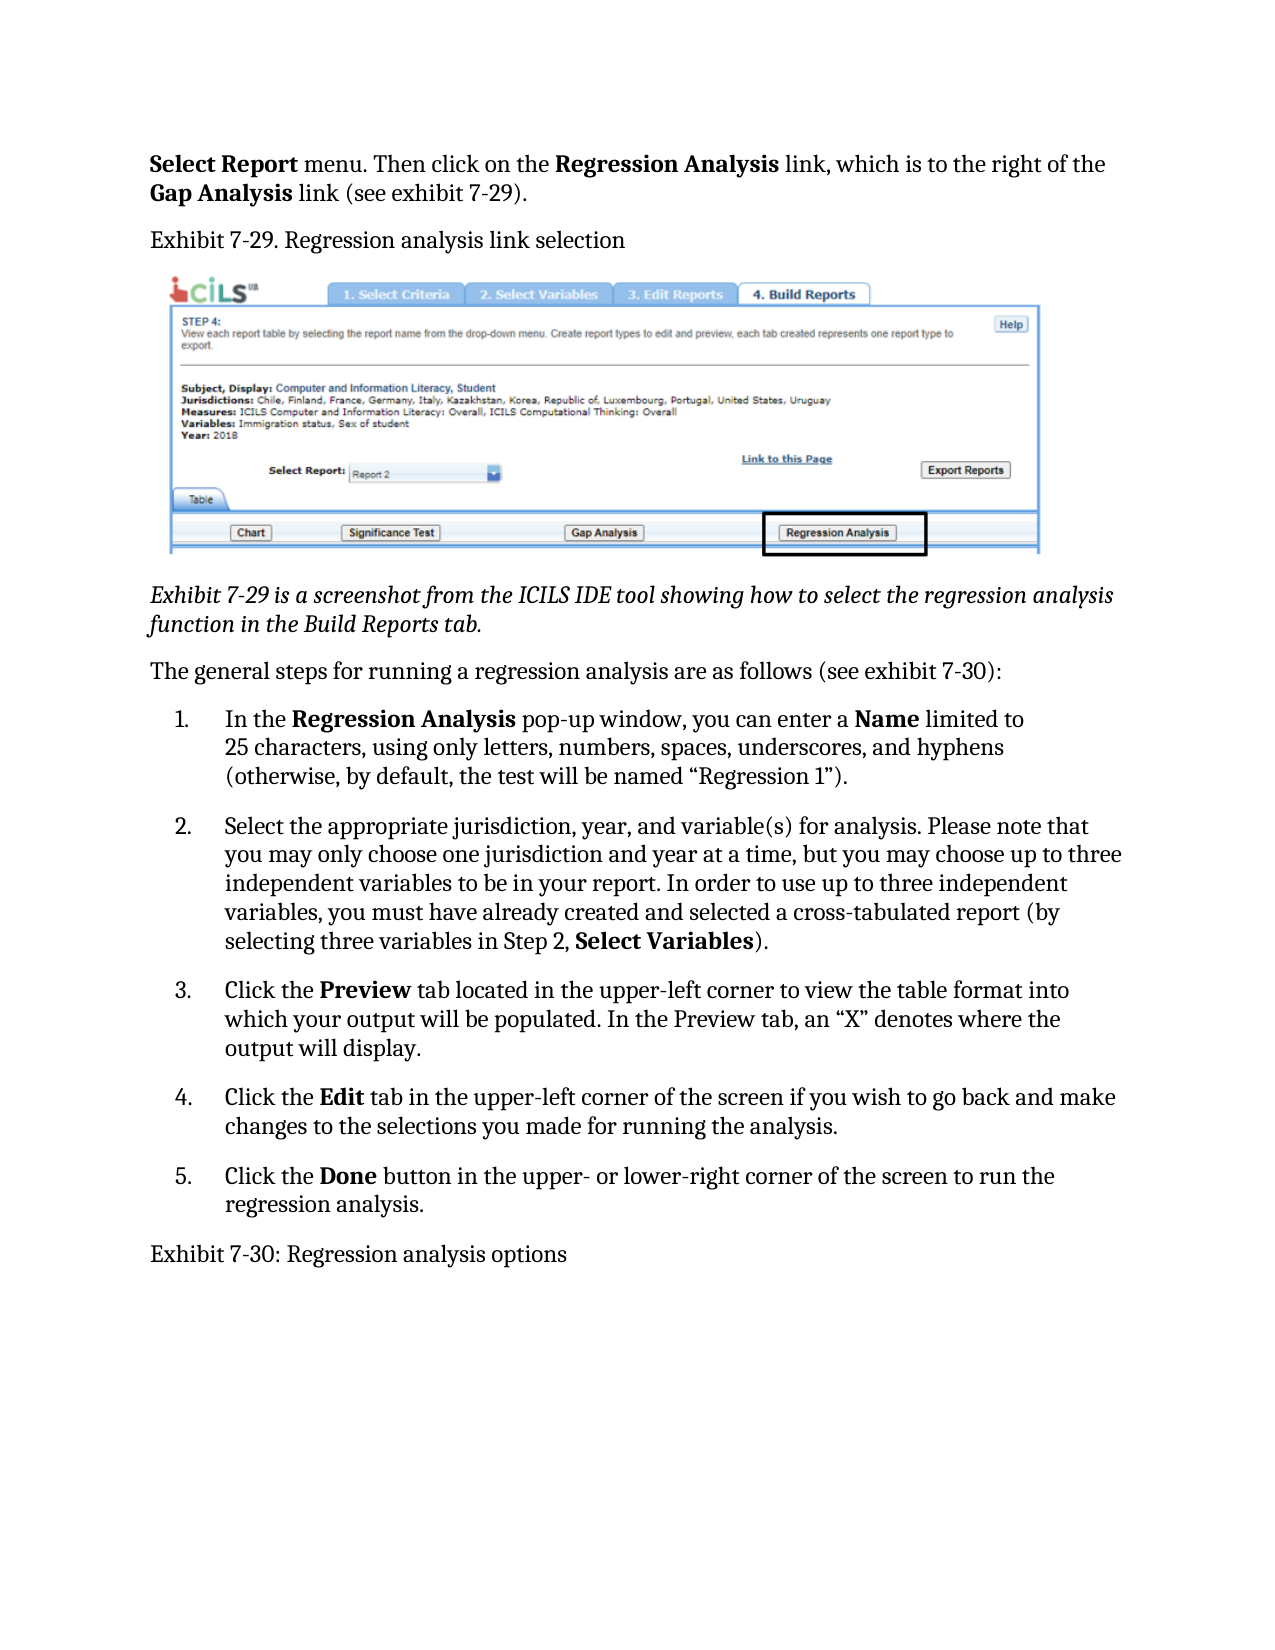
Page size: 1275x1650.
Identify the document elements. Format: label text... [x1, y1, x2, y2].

list Click the Preview tab located in the upper-left corner to view the table format into which your output will be populated. In the Preview tab, an “X” denotes where the output will display. [175, 976, 1125, 1062]
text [150, 150, 1125, 207]
text The general steps for running a regression analysis are as follows (see exhibit 7-30): [150, 657, 1125, 686]
text Exhibit 7-30: Regression analysis options [150, 1240, 1125, 1269]
text Exhibit 7-29. Regression analysis link selection [150, 226, 1125, 255]
text Exhibit 7-29 is a screenshot from the ICILS IDE tool showing how to select the regression analysis function in the Build Reports tab. [150, 581, 1125, 638]
list Click the Done button in the upper- or lower-right corner of the screen to run the regression analysis. [175, 1162, 1125, 1219]
list In the Regression Analysis pop-up window, you can enter a Name limited to 25 characters, using only letters, numbers, spaces, underscores, and hyphens (otherwise, by default, the test will be named “Regression 1”). [175, 704, 1125, 791]
list Click the Edit tab in the upper-left corner of the screen if you wish to go back and make changes to the selections you made for running the analysis. [175, 1083, 1125, 1141]
picture [168, 273, 1044, 560]
list Select the appropriate jurisdiction, year, and variable(s) for analysis. Please note that you may only choose one jurisdiction and year at a time, but you may choose up to three independent variables to be in your report. In order to use up to three independent variables, you must have already created and selected a cross-tabulated report (by selecting three variables in Step 2, Select Variables). [175, 812, 1125, 955]
